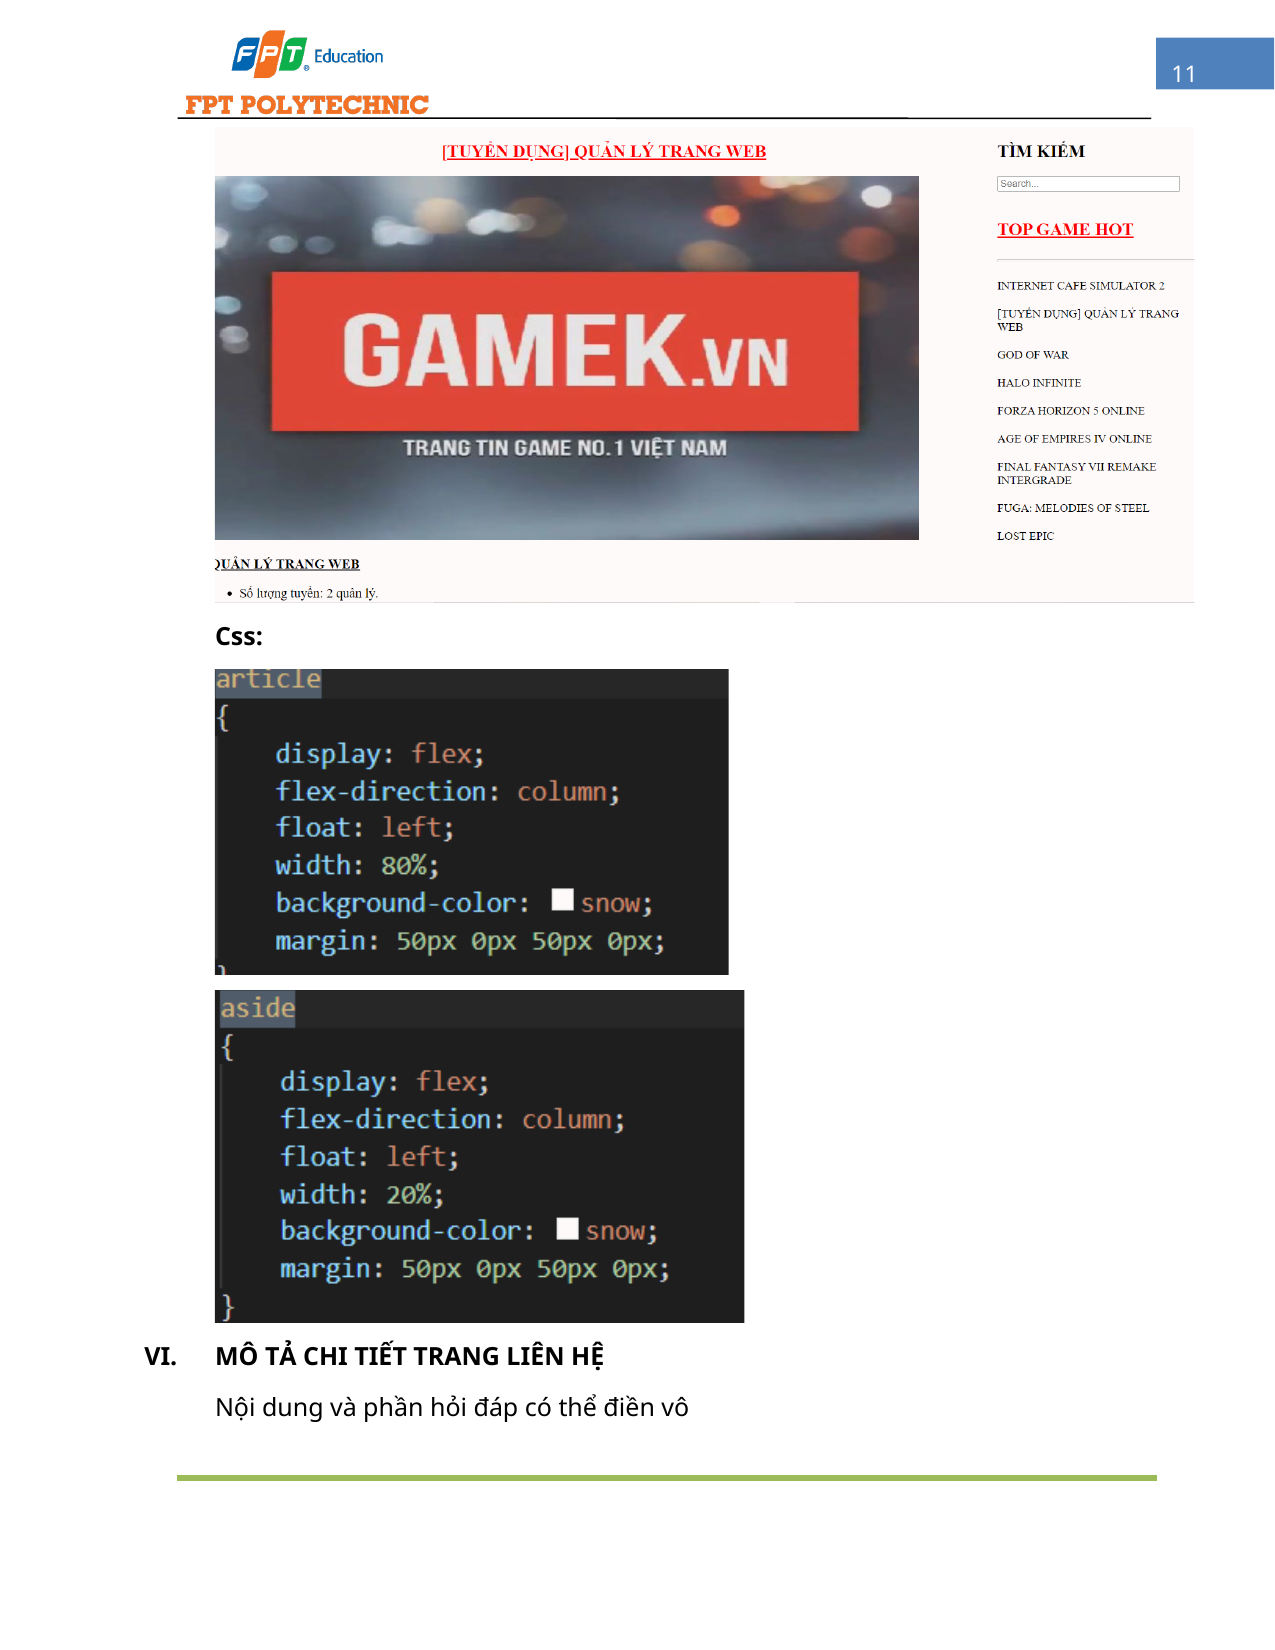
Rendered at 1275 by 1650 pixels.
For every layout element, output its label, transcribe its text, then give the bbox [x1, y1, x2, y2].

picture [214, 127, 1195, 603]
list Nội dung và phần hỏi đáp có thể điền vô [215, 1389, 1157, 1423]
list MÔ TẢ CHI TIẾT TRANG LIÊN HỆ [177, 1338, 1157, 1372]
picture [214, 669, 729, 975]
picture [214, 990, 745, 1323]
list Css: [215, 618, 1157, 653]
picture [177, 22, 437, 122]
